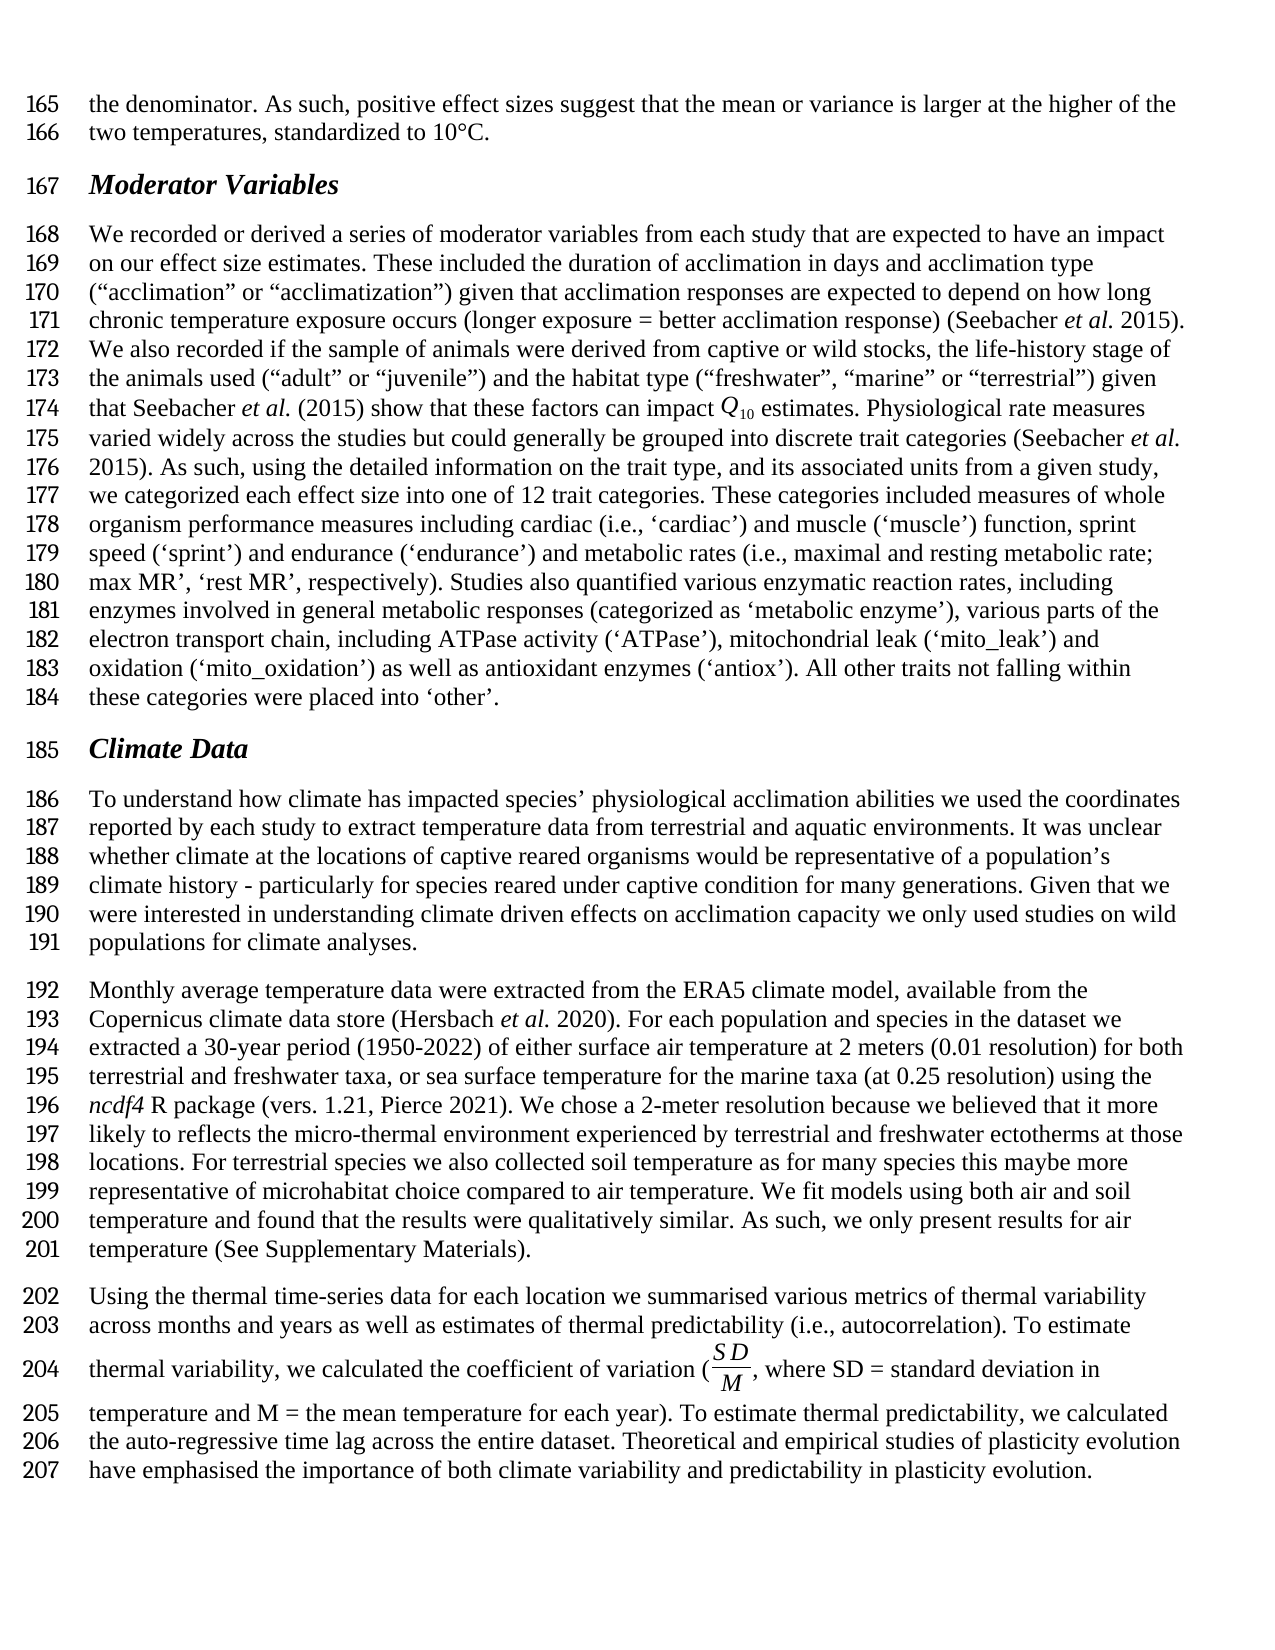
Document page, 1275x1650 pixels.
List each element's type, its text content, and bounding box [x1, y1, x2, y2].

text We recorded or derived a series of moderator variables from each study that are expected to have an impact on our effect size estimates. These included the duration of acclimation in days and acclimation type (“acclimation” or “acclimatization”) given that acclimation responses are expected to depend on how long chronic temperature exposure occurs (longer exposure = better acclimation response) (Seebacher et al. 2015). We also recorded if the sample of animals were derived from captive or wild stocks, the life-history stage of the animals used (“adult” or “juvenile”) and the habitat type (“freshwater”, “marine” or “terrestrial”) given that Seebacher et al. (2015) show that these factors can impact estimates. Physiological rate measures varied widely across the studies but could generally be grouped into discrete trait categories (Seebacher et al. 2015). As such, using the detailed information on the trait type, and its associated units from a given study, we categorized each effect size into one of 12 trait categories. These categories included measures of whole organism performance measures including cardiac (i.e., ‘cardiac’) and muscle (‘muscle’) function, sprint speed (‘sprint’) and endurance (‘endurance’) and metabolic rates (i.e., maximal and resting metabolic rate; max MR’, ‘rest MR’, respectively). Studies also quantified various enzymatic reaction rates, including enzymes involved in general metabolic responses (categorized as ‘metabolic enzyme’), various parts of the electron transport chain, including ATPase activity (‘ATPase’), mitochondrial leak (‘mito_leak’) and oxidation (‘mito_oxidation’) as well as antioxidant enzymes (‘antiox’). All other traits not falling within these categories were placed into ‘other’. [89, 219, 1186, 711]
text To understand how climate has impacted species’ physiological acclimation abilities we used the coordinates reported by each study to extract temperature data from terrestrial and aquatic environments. It was unclear whether climate at the locations of captive reared organisms would be representative of a population’s climate history - particularly for species reared under captive condition for many generations. Given that we were interested in understanding climate driven effects on acclimation capacity we only used studies on wild populations for climate analyses. [89, 784, 1186, 956]
text Monthly average temperature data were extracted from the ERA5 climate model, available from the Copernicus climate data store (Hersbach et al. 2020). For each population and species in the dataset we extracted a 30-year period (1950-2022) of either surface air temperature at 2 meters (0.01 resolution) for both terrestrial and freshwater taxa, or sea surface temperature for the marine taxa (at 0.25 resolution) using the ncdf4 R package (vers. 1.21, Pierce 2021). We chose a 2-meter resolution because we believed that it more likely to reflects the micro-thermal environment experienced by terrestrial and freshwater ectotherms at those locations. For terrestrial species we also collected soil temperature as for many species this maybe more representative of microhabitat choice compared to air temperature. We fit models using both air and soil temperature and found that the results were qualitatively similar. As such, we only present results for air temperature (See Supplementary Materials). [89, 975, 1186, 1262]
subtitle Climate Data [89, 731, 1186, 765]
text Using the thermal time-series data for each location we summarised various metrics of thermal variability across months and years as well as estimates of thermal predictability (i.e., autocorrelation). To estimate thermal variability, we calculated the coefficient of variation (, where SD = standard deviation in temperature and M = the mean temperature for each year). To estimate thermal predictability, we calculated the auto-regressive time lag across the entire dataset. Theoretical and empirical studies of plasticity evolution have emphasised the importance of both climate variability and predictability in plasticity evolution. [89, 1281, 1186, 1484]
subtitle Moderator Variables [89, 167, 1186, 201]
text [89, 89, 1186, 146]
